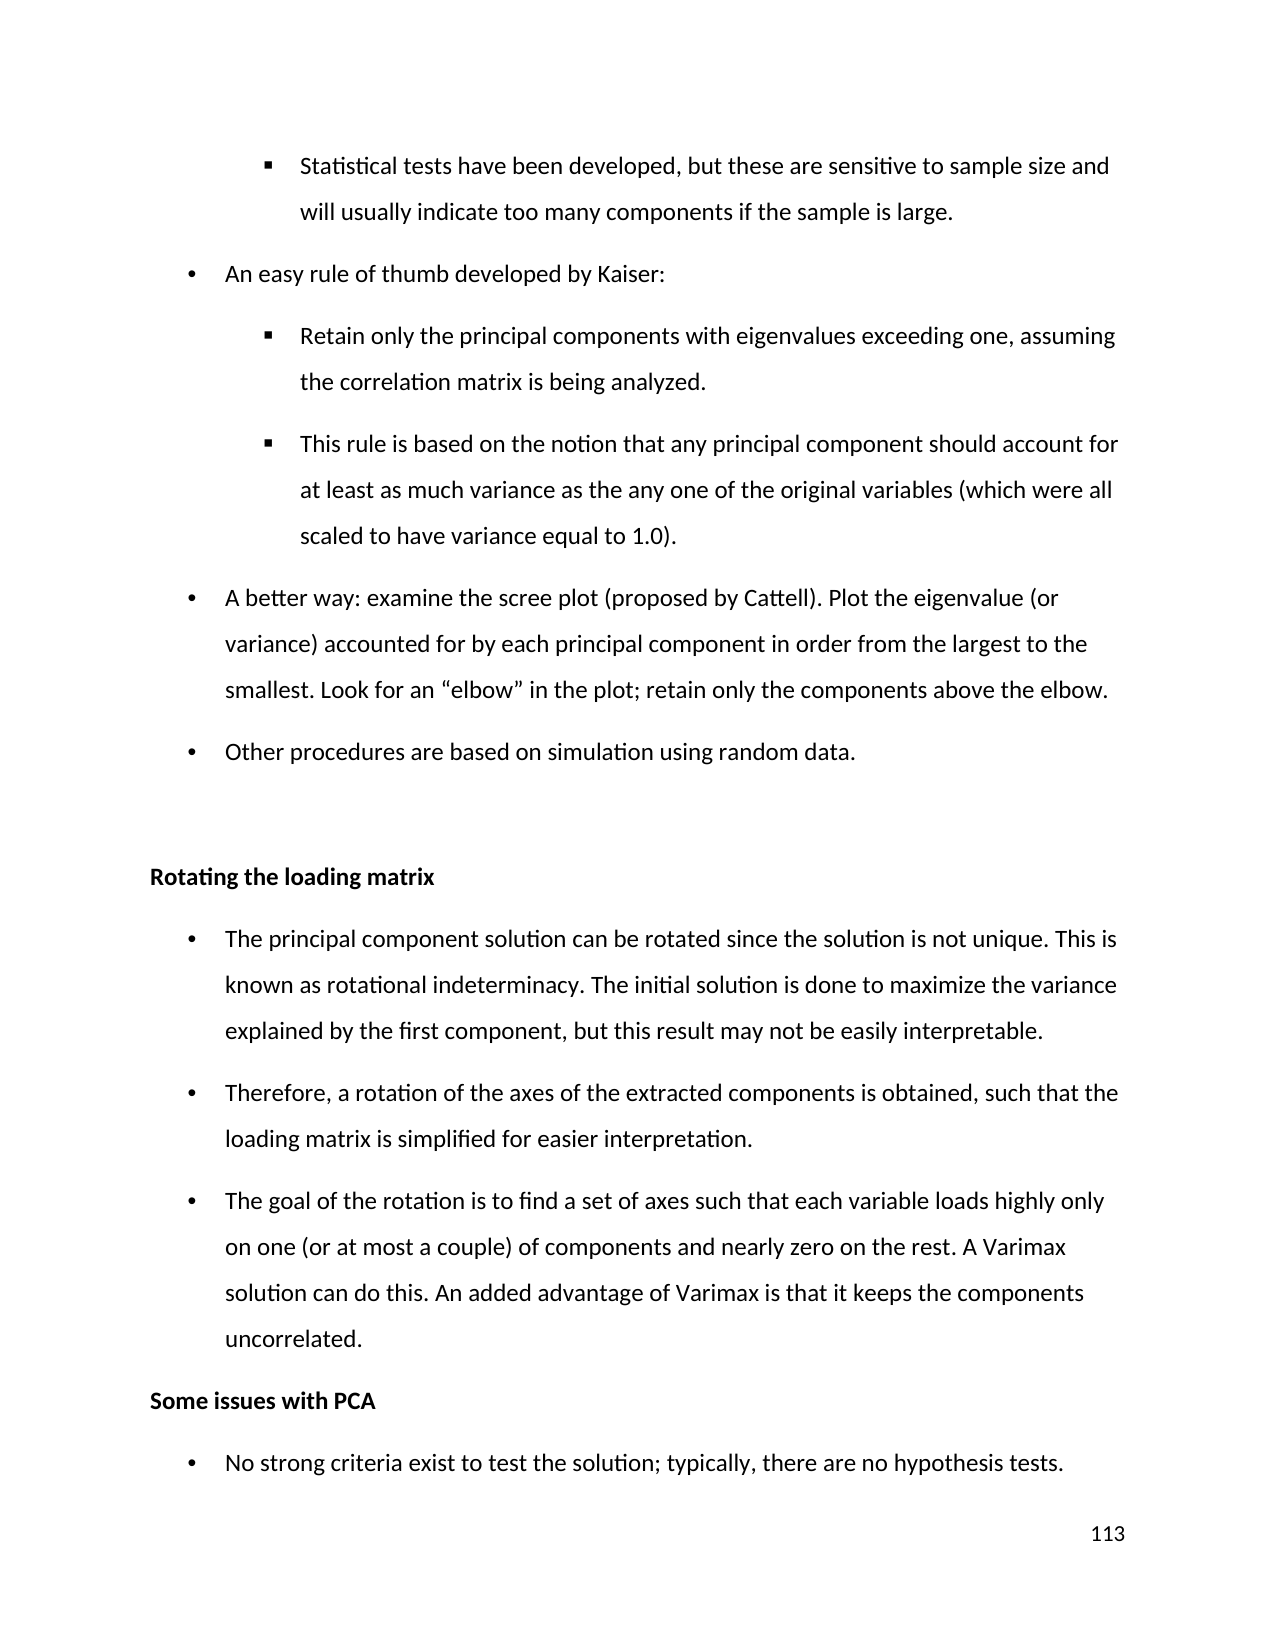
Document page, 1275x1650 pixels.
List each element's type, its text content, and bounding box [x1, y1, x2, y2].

list No strong criteria exist to test the solution; typically, there are no hypothesis tests. [187, 1447, 1125, 1478]
list Therefore, a rotation of the axes of the extracted components is obtained, such that the loading matrix is simplified for easier interpretation. [187, 1077, 1125, 1154]
list This rule is based on the notion that any principal component should account for at least as much variance as the any one of the original variables (which were all scaled to have variance equal to 1.0). [262, 429, 1125, 551]
list Other procedures are based on simulation using random data. [187, 736, 1125, 767]
text Rotating the loading matrix [150, 861, 1125, 892]
list Retain only the principal components with eigenvalues exceeding one, assuming the correlation matrix is being analyzed. [262, 321, 1125, 397]
text Some issues with PCA [150, 1385, 1125, 1416]
list The principal component solution can be rotated since the solution is not unique. This is known as rotational indeterminacy. The initial solution is done to maximize the variance explained by the first component, but this result may not be easily interpretable. [187, 923, 1125, 1046]
list An easy rule of thumb developed by Kaiser: [187, 258, 1125, 289]
list Statistical tests have been developed, but these are sensitive to sample size and will usually indicate too many components if the sample is large. [262, 150, 1125, 226]
list The goal of the rotation is to find a set of axes such that each variable loads highly only on one (or at most a couple) of components and nearly zero on the rest. A Varimax solution can do this. An added advantage of Varimax is that it keeps the components uncorrelated. [187, 1186, 1125, 1353]
list A better way: examine the scree plot (proposed by Cattell). Plot the eigenvalue (or variance) accounted for by each principal component in order from the largest to the smallest. Look for an “elbow” in the plot; retain only the components above the elbow. [187, 582, 1125, 704]
